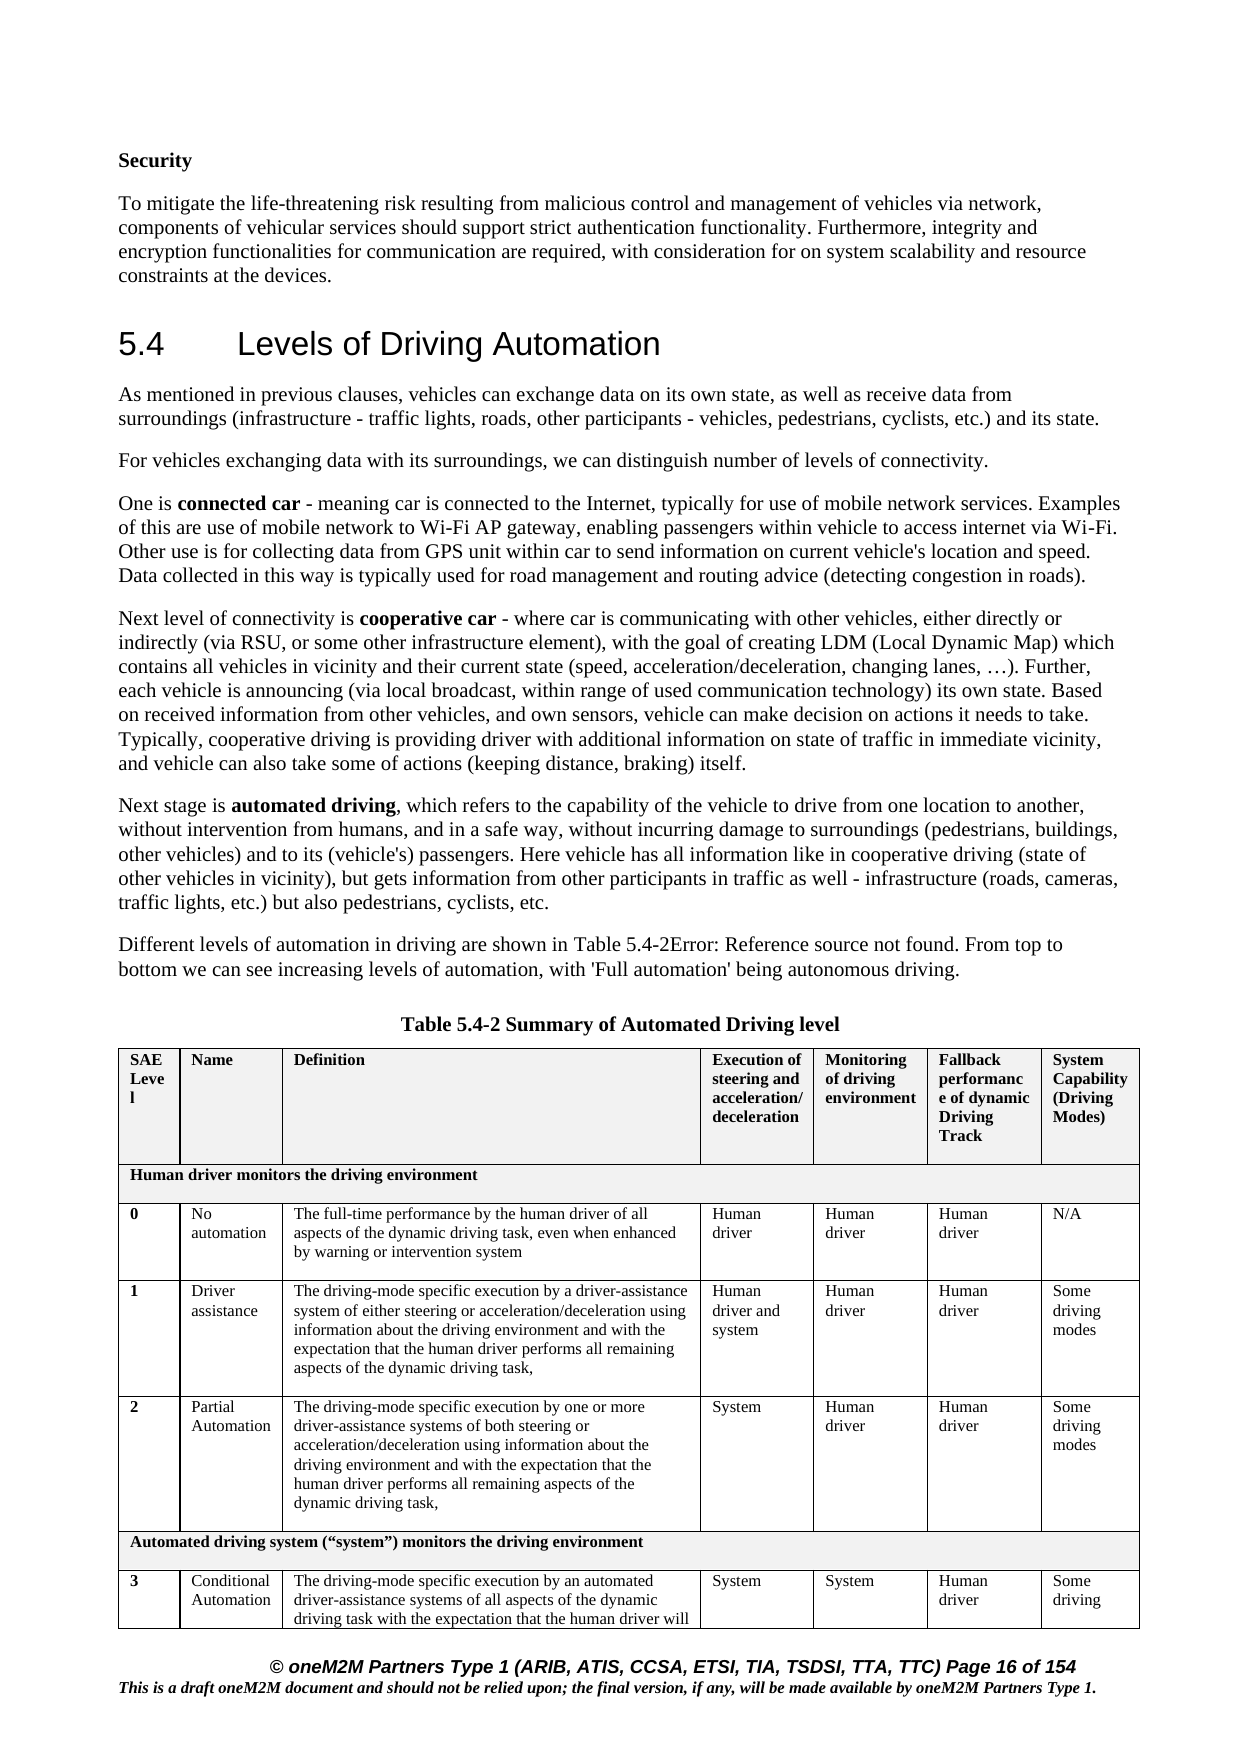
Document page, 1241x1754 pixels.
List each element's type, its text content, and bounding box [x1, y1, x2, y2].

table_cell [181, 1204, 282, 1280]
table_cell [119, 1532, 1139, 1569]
text Security [118, 148, 1122, 172]
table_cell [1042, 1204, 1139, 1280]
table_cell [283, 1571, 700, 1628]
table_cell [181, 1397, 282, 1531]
text One is connected car - meaning car is connected to the Internet, typically for use of mobile network services. Examples of this are use of mobile network to Wi-Fi AP gateway, enabling passengers within vehicle to access internet via Wi-Fi. Other use is for collecting data from GPS unit within car to send information on current vehicle's location and speed. Data collected in this way is typically used for road management and routing advice (detecting congestion in roads). [118, 491, 1122, 587]
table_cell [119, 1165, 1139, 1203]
text As mentioned in previous clauses, vehicles can exchange data on its own state, as well as receive data from surroundings (infrastructure - traffic lights, roads, other participants - vehicles, pedestrians, cyclists, etc.) and its state. [118, 381, 1122, 429]
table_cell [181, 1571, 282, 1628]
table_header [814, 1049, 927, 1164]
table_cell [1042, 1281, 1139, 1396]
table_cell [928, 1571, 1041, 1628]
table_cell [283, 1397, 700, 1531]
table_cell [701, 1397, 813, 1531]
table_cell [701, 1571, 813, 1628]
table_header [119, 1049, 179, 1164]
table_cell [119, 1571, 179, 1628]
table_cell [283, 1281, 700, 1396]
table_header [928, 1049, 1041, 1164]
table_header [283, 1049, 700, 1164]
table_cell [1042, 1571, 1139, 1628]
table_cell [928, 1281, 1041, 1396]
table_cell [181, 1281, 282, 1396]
text Next level of connectivity is cooperative car - where car is communicating with other vehicles, either directly or indirectly (via RSU, or some other infrastructure element), with the goal of creating LDM (Local Dynamic Map) which contains all vehicles in vicinity and their current state (speed, acceleration/deceleration, changing lanes, …). Further, each vehicle is announcing (via local broadcast, within range of used communication technology) its own state. Based on received information from other vehicles, and own sensors, vehicle can make decision on actions it needs to take. Typically, cooperative driving is providing driver with additional information on state of traffic in immediate vicinity, and vehicle can also take some of actions (keeping distance, braking) itself. [118, 606, 1122, 774]
subtitle Levels of Driving Automation [118, 324, 1122, 363]
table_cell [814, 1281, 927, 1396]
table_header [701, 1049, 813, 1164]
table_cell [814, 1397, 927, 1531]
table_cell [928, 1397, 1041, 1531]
text Next stage is automated driving, which refers to the capability of the vehicle to drive from one location to another, without intervention from humans, and in a safe way, without incurring damage to surroundings (pedestrians, buildings, other vehicles) and to its (vehicle's) passengers. Here vehicle has all information like in cooperative driving (state of other vehicles in vicinity), but gets information from other participants in traffic as well - infrastructure (roads, cameras, traffic lights, etc.) but also pedestrians, cyclists, etc. [118, 793, 1122, 914]
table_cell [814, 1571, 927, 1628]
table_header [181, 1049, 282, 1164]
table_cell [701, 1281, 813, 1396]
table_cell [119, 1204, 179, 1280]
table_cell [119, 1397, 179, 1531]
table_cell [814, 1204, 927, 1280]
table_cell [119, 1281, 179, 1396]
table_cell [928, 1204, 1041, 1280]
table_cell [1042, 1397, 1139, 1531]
text To mitigate the life-threatening risk resulting from malicious control and management of vehicles via network, components of vehicular services should support strict authentication functionality. Furthermore, integrity and encryption functionalities for communication are required, with consideration for on system scalability and resource constraints at the devices. [118, 191, 1122, 287]
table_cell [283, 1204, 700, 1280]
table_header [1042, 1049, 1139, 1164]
text For vehicles exchanging data with its surroundings, we can distinguish number of levels of connectivity. [118, 448, 1122, 472]
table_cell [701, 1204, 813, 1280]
